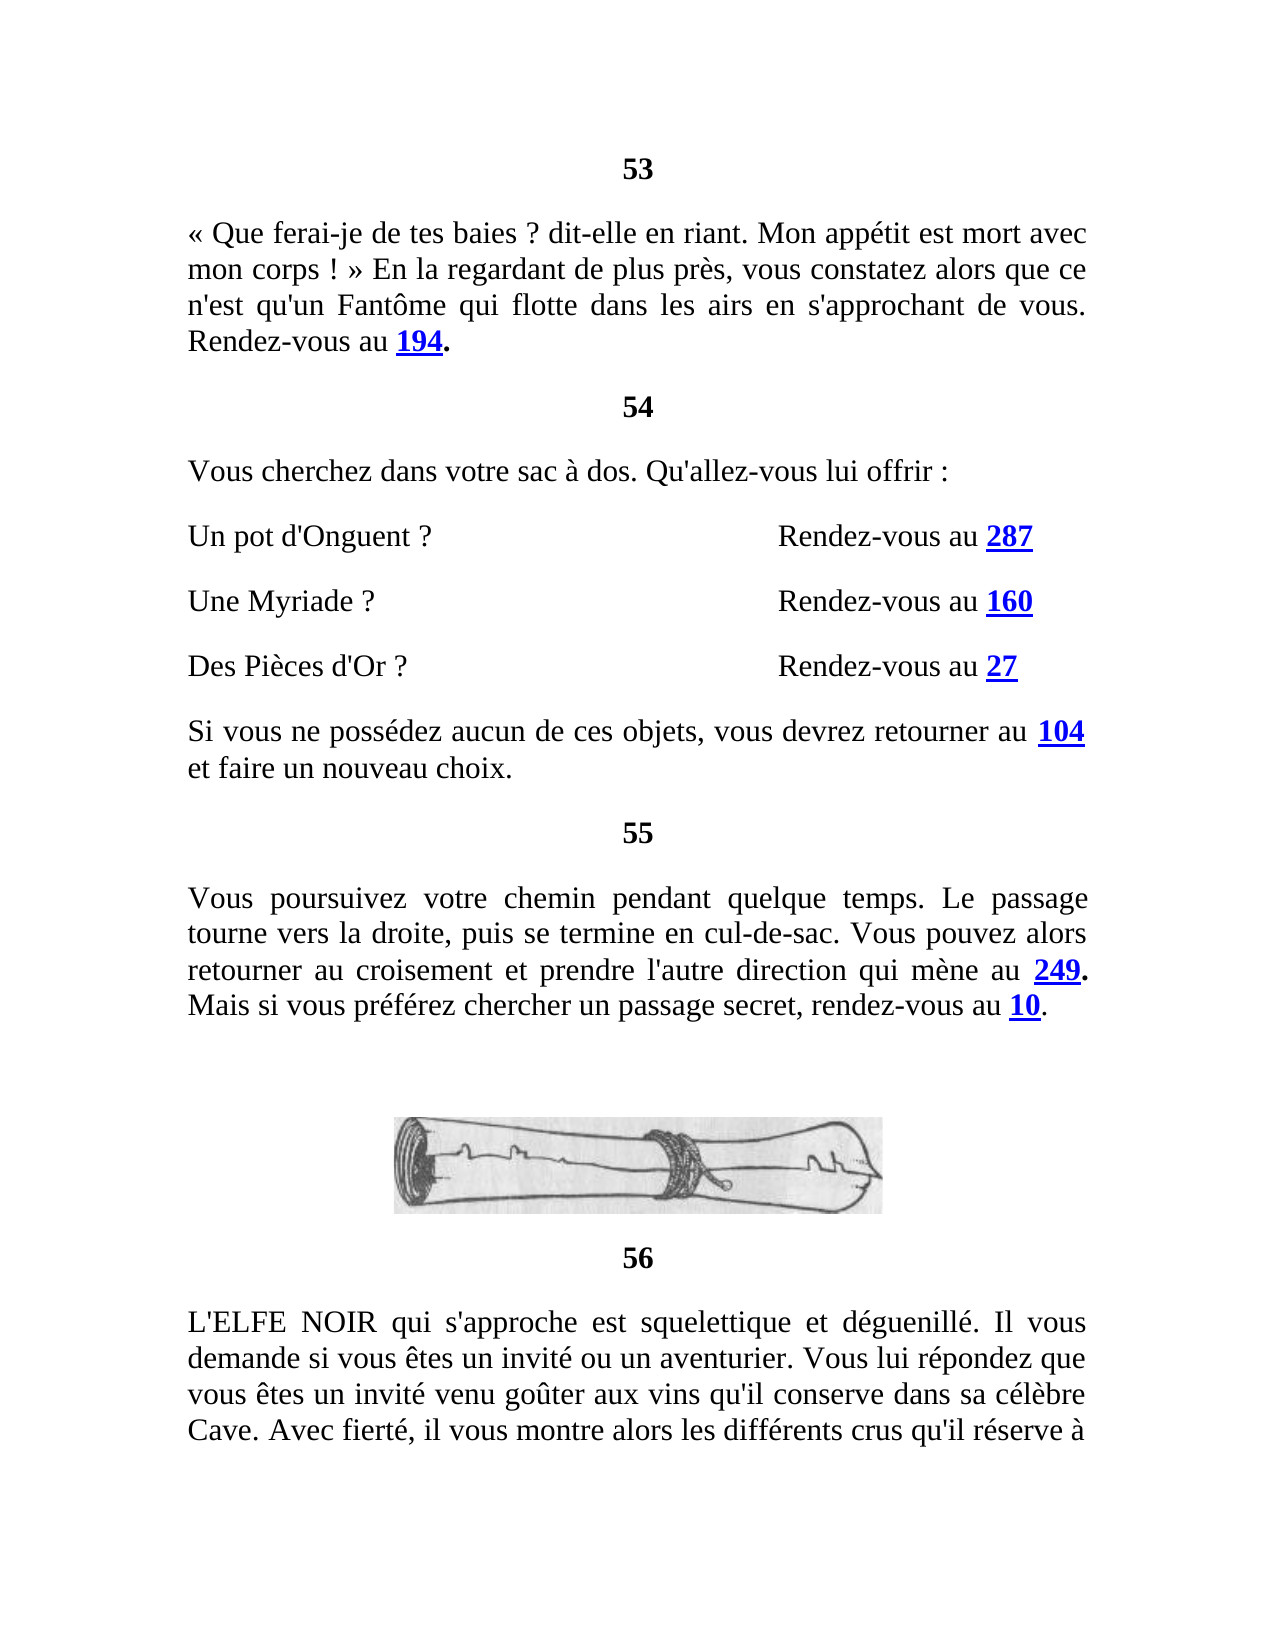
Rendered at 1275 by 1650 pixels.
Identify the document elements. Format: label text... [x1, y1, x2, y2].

subtitle 53 [171, 150, 1105, 186]
text L'ELFE NOIR qui s'approche est squelettique et déguenillé. Il vous demande si vous êtes un invité ou un aventurier. Vous lui répondez que vous êtes un invité venu goûter aux vins qu'il conserve dans sa célèbre Cave. Avec fierté, il vous montre alors les différents crus qu'il réserve à [187, 1304, 1087, 1447]
text Vous poursuivez votre chemin pendant quelque temps. Le passage tourne vers la droite, puis se termine en cul-de-sac. Vous pouvez alors retourner au croisement et prendre l'autre direction qui mène au 249. Mais si vous préférez chercher un passage secret, rendez-vous au 10. [187, 879, 1088, 1023]
text Des Pièces d'Or ? Rendez-vous au 27 [187, 648, 1192, 683]
subtitle 56 [171, 1140, 1105, 1276]
text Vous cherchez dans votre sac à dos. Qu'allez-vous lui offrir : [187, 452, 1192, 488]
subtitle 54 [171, 388, 1105, 424]
text « Que ferai-je de tes baies ? dit-elle en riant. Mon appétit est mort avec mon corps ! » En la regardant de plus près, vous constatez alors que ce n'est qu'un Fantôme qui flotte dans les airs en s'approchant de vous. Rendez-vous au 194. [187, 214, 1088, 358]
picture [393, 1117, 883, 1214]
text Une Myriade ? Rendez-vous au 160 [187, 583, 1192, 618]
subtitle 55 [171, 815, 1105, 851]
text Si vous ne possédez aucun de ces objets, vous devrez retourner au 104 [187, 713, 1192, 748]
text Un pot d'Onguent ? Rendez-vous au 287 [187, 518, 1192, 553]
text et faire un nouveau choix. [187, 749, 1192, 785]
